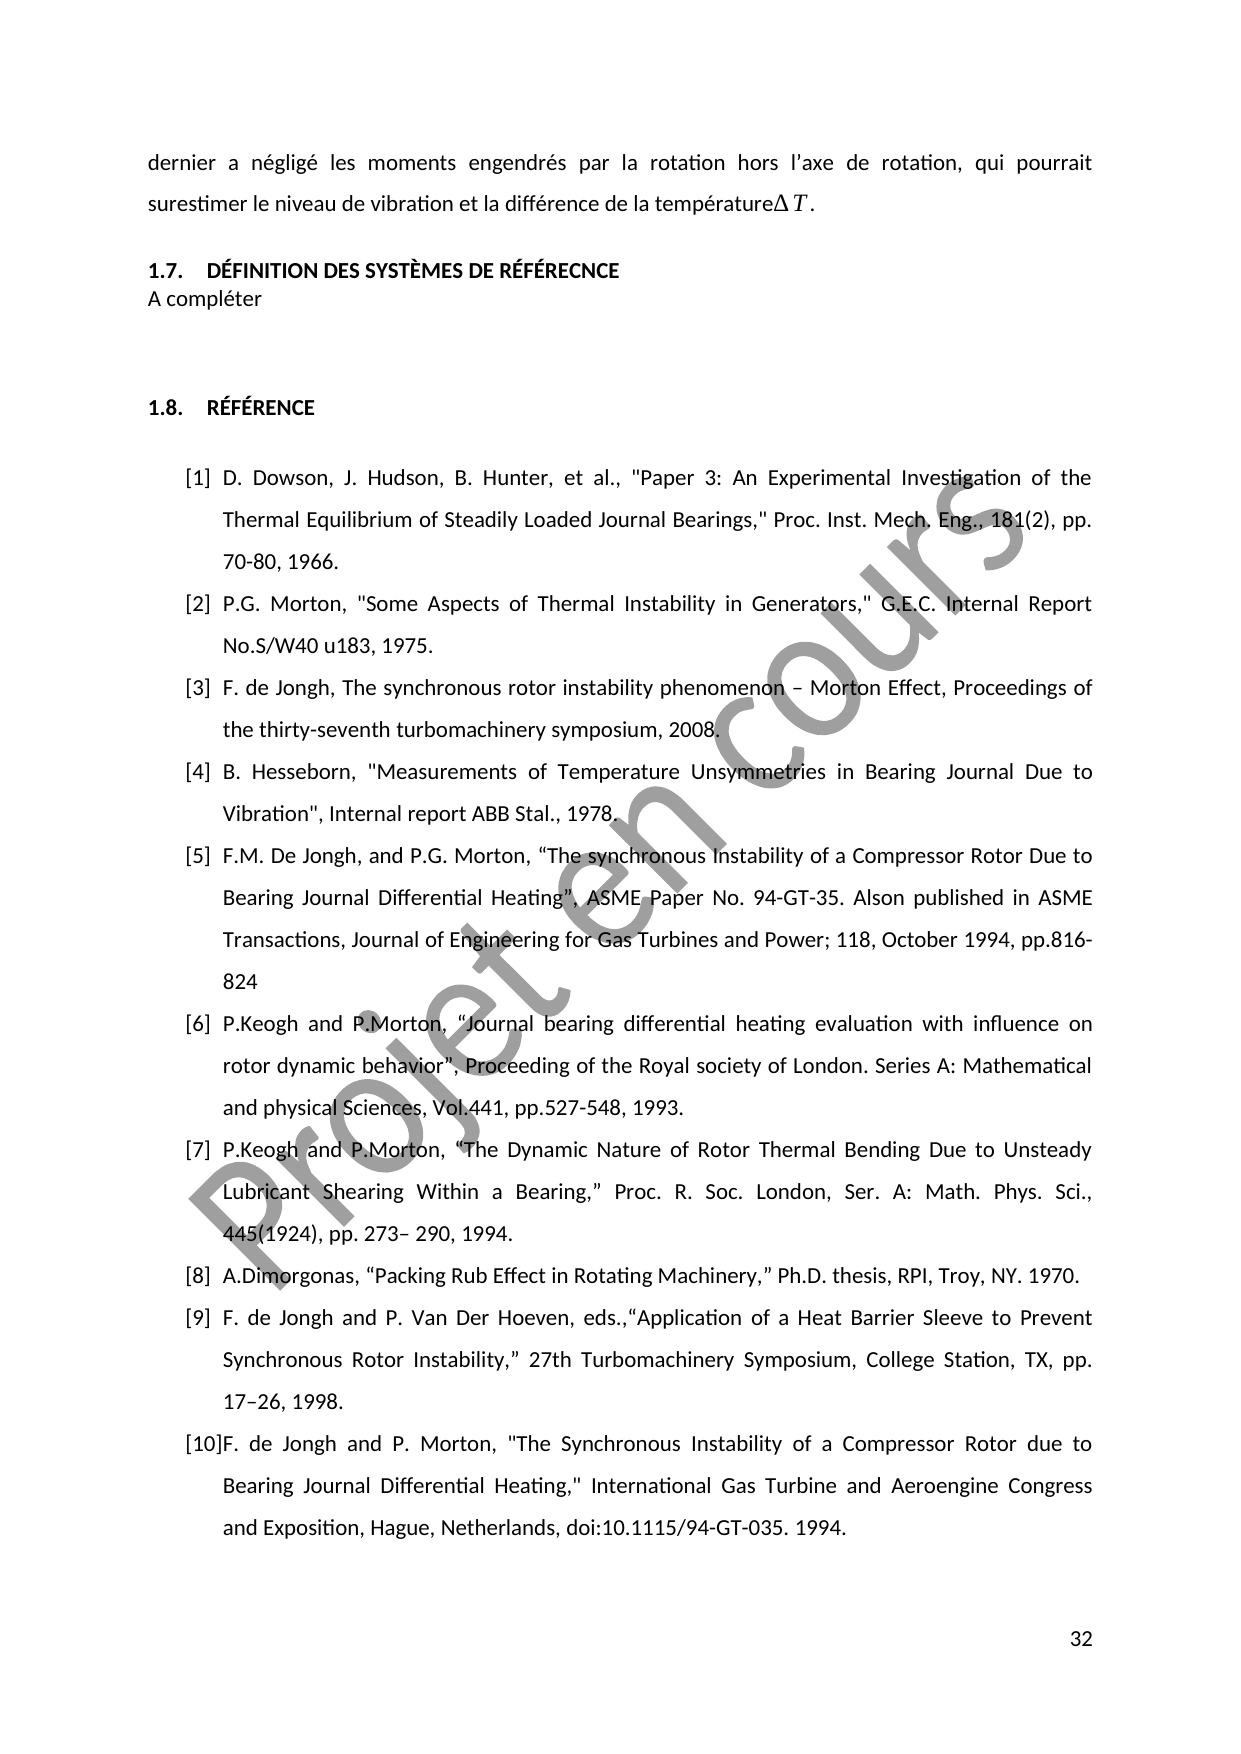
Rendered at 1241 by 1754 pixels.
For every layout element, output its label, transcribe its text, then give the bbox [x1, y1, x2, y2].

list P.Keogh and P.Morton, “The Dynamic Nature of Rotor Thermal Bending Due to Unsteady Lubricant Shearing Within a Bearing,” Proc. R. Soc. London, Ser. A: Math. Phys. Sci., 445(1924), pp. 273– 290, 1994. [185, 1135, 1093, 1247]
list A.Dimorgonas, “Packing Rub Effect in Rotating Machinery,” Ph.D. thesis, RPI, Troy, NY. 1970. [185, 1261, 1093, 1289]
subtitle Référence [148, 393, 1093, 422]
list P.Keogh and P.Morton, “Journal bearing differential heating evaluation with influence on rotor dynamic behavior”, Proceeding of the Royal society of London. Series A: Mathematical and physical Sciences, Vol.441, pp.527-548, 1993. [185, 1009, 1093, 1121]
list F. de Jongh, The synchronous rotor instability phenomenon – Morton Effect, Proceedings of the thirty-seventh turbomachinery symposium, 2008. [185, 673, 1093, 743]
subtitle Définition des systèmes de référecnce [148, 257, 1093, 284]
list B. Hesseborn, "Measurements of Temperature Unsymmetries in Bearing Journal Due to Vibration", Internal report ABB Stal., 1978. [185, 757, 1093, 827]
list F. de Jongh and P. Van Der Hoeven, eds.,“Application of a Heat Barrier Sleeve to Prevent Synchronous Rotor Instability,” 27th Turbomachinery Symposium, College Station, TX, pp. 17–26, 1998. [185, 1303, 1093, 1415]
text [148, 148, 1093, 218]
list D. Dowson, J. Hudson, B. Hunter, et al., "Paper 3: An Experimental Investigation of the Thermal Equilibrium of Steadily Loaded Journal Bearings," Proc. Inst. Mech. Eng., 181(2), pp. 70-80, 1966. [185, 463, 1093, 576]
list F.M. De Jongh, and P.G. Morton, “The synchronous Instability of a Compressor Rotor Due to Bearing Journal Differential Heating”, ASME Paper No. 94-GT-35. Alson published in ASME Transactions, Journal of Engineering for Gas Turbines and Power; 118, October 1994, pp.816-824 [185, 841, 1093, 995]
list F. de Jongh and P. Morton, "The Synchronous Instability of a Compressor Rotor due to Bearing Journal Differential Heating," International Gas Turbine and Aeroengine Congress and Exposition, Hague, Netherlands, doi:10.1115/94-GT-035. 1994. [185, 1429, 1093, 1541]
list P.G. Morton, "Some Aspects of Thermal Instability in Generators," G.E.C. Internal Report No.S/W40 u183, 1975. [185, 589, 1093, 659]
text A compléter [148, 284, 1093, 313]
